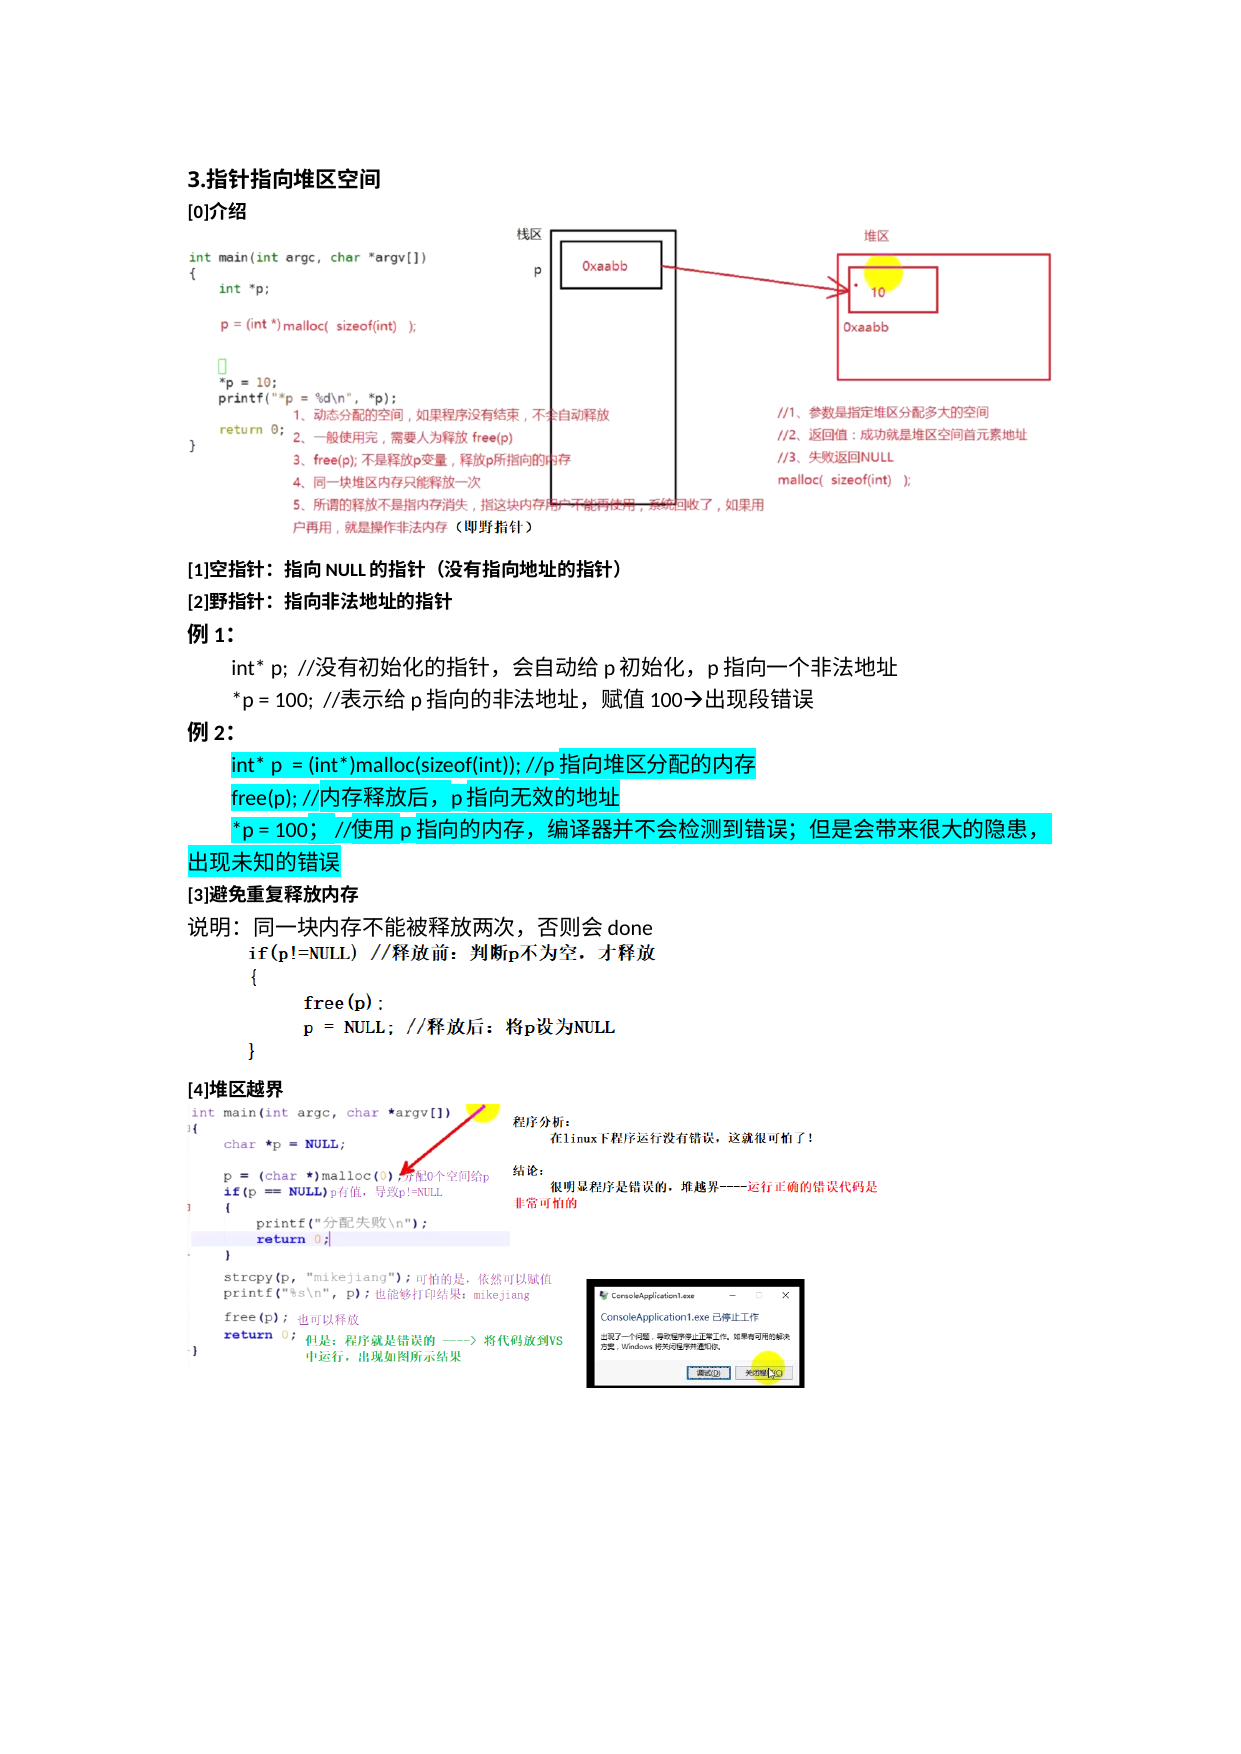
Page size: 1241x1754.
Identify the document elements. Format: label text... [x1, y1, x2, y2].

text 例2： [187, 714, 1053, 747]
text *p = 100； //使用p指向的内存，编译器并不会检测到错误；但是会带来很大的隐患，出现未知的错误 [187, 812, 1053, 877]
text int* p; //没有初始化的指针，会自动给p初始化，p指向一个非法地址 [187, 649, 1053, 682]
picture [242, 942, 660, 1061]
subtitle [1]空指针：指向NULL的指针（没有指向地址的指针） [187, 552, 1053, 584]
subtitle [2]野指针：指向非法地址的指针 [187, 584, 1053, 617]
subtitle [4]堆区越界 [187, 1072, 1053, 1104]
text int* p = (int*)malloc(sizeof(int)); //p指向堆区分配的内存 [187, 747, 1053, 779]
subtitle [0]介绍 [187, 194, 1053, 227]
text 说明：同一块内存不能被释放两次，否则会done [187, 909, 1053, 942]
picture [187, 227, 1053, 536]
text 例1： [187, 617, 1053, 649]
picture [187, 1104, 880, 1390]
text *p = 100; //表示给p指向的非法地址，赋值100出现段错误 [187, 682, 1053, 714]
text free(p); //内存释放后，p指向无效的地址 [187, 779, 1053, 812]
subtitle 3.指针指向堆区空间 [187, 162, 1053, 194]
subtitle [3]避免重复释放内存 [187, 877, 1053, 909]
